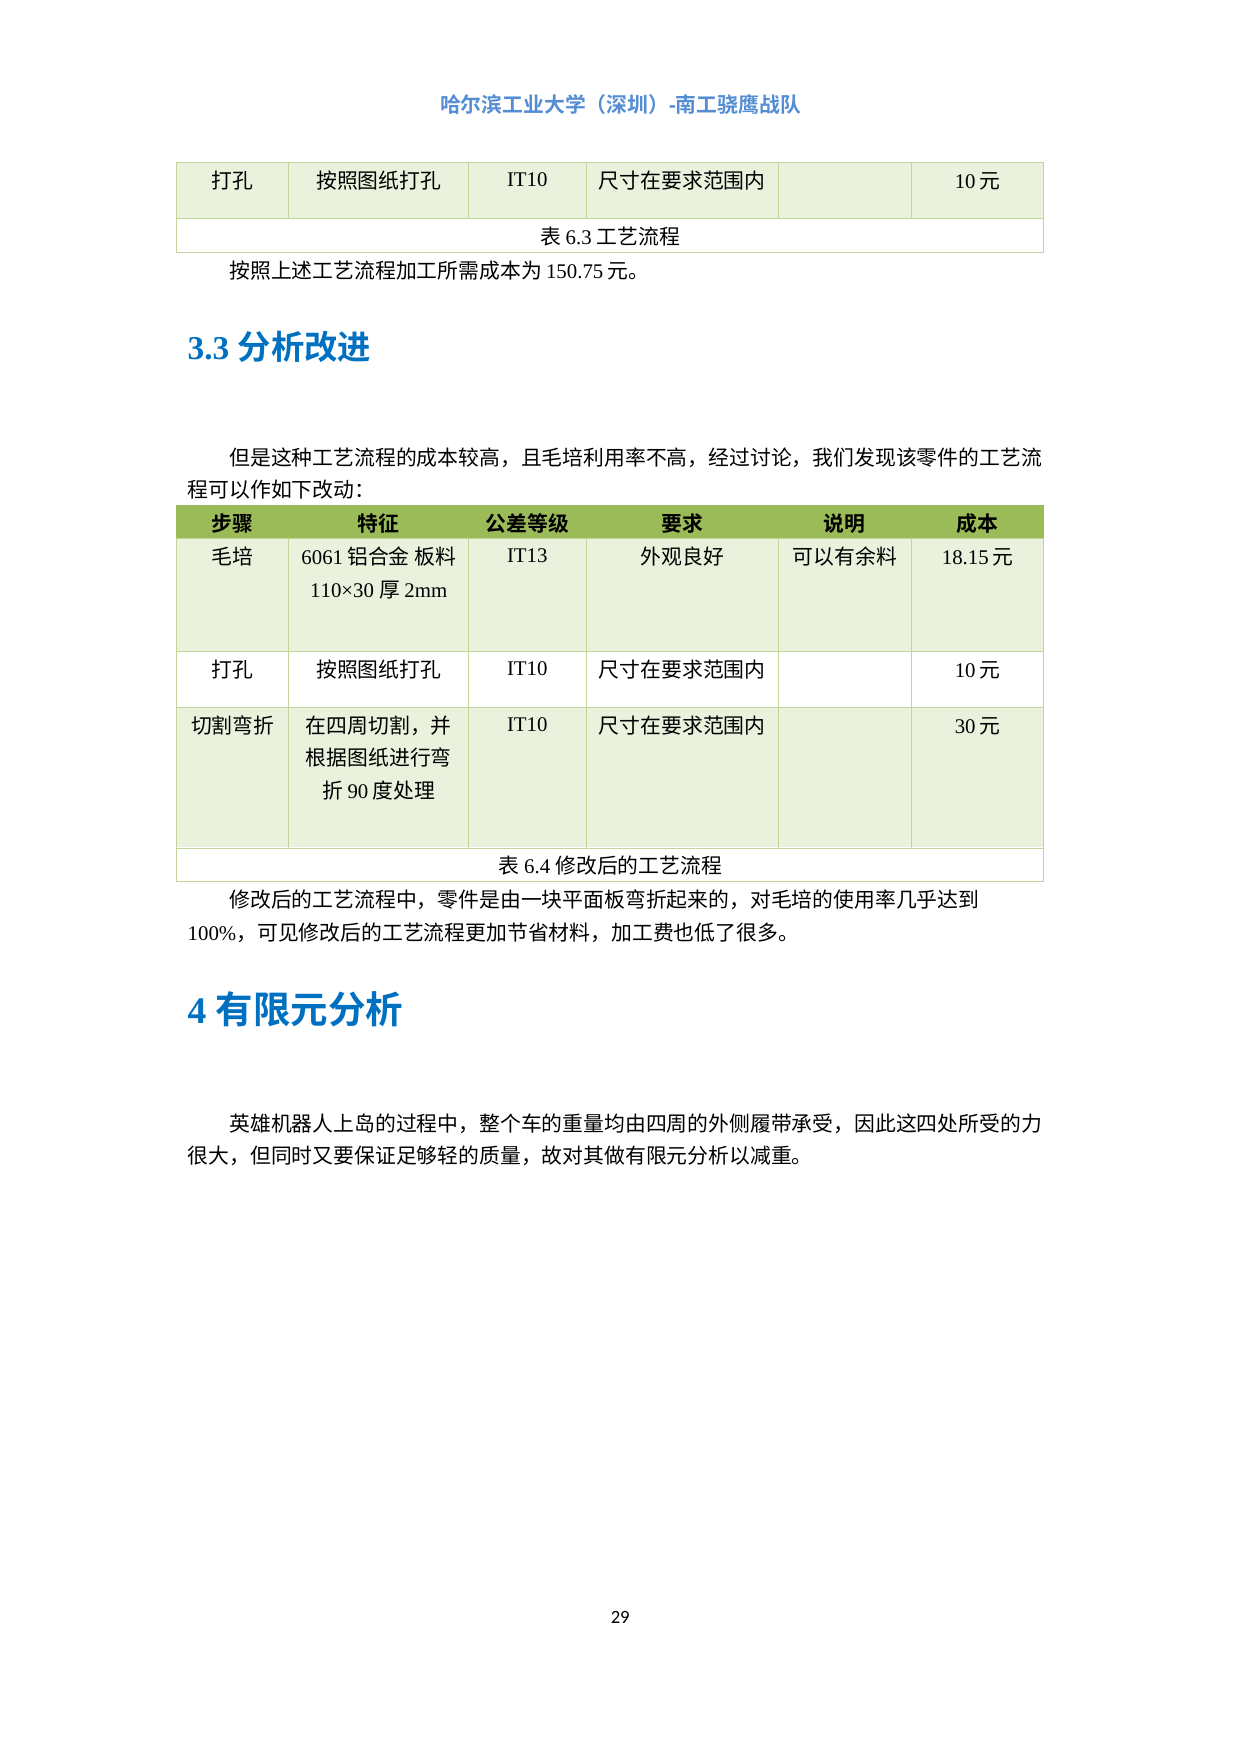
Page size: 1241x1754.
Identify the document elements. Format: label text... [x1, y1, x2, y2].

table_cell 尺寸在要求范围内 [587, 163, 778, 218]
table_cell 打孔 [177, 163, 288, 218]
subtitle 3.3 分析改进 [187, 312, 1053, 377]
table_cell 外观良好 [587, 539, 778, 651]
table_cell 10元 [912, 163, 1043, 218]
table_cell 毛培 [177, 539, 288, 651]
table_header 特征 [289, 506, 468, 538]
text 但是这种工艺流程的成本较高，且毛培利用率不高，经过讨论，我们发现该零件的工艺流程可以作如下改动： [187, 439, 1053, 504]
text 英雄机器人上岛的过程中，整个车的重量均由四周的外侧履带承受，因此这四处所受的力很大，但同时又要保证足够轻的质量，故对其做有限元分析以减重。 [187, 1106, 1053, 1171]
table_cell 表 6.4 修改后的工艺流程 [177, 849, 1043, 881]
table_header 说明 [779, 506, 911, 538]
table_cell 尺寸在要求范围内 [587, 652, 778, 707]
text 按照上述工艺流程加工所需成本为150.75元。 [187, 253, 1053, 285]
table_cell IT10 [469, 708, 586, 847]
table_cell 表6.3 工艺流程 [177, 219, 1043, 252]
table_cell 18.15元 [912, 539, 1043, 651]
table_header 公差等级 [469, 506, 586, 538]
table_header 步骤 [177, 506, 288, 538]
table_cell IT10 [469, 652, 586, 707]
table_cell 按照图纸打孔 [289, 652, 468, 707]
table_cell 在四周切割，并根据图纸进行弯折90度处理 [289, 708, 468, 847]
table_cell IT13 [469, 539, 586, 651]
table_header 成本 [912, 506, 1043, 538]
table_cell 30元 [912, 708, 1043, 847]
table_cell 10元 [912, 652, 1043, 707]
table_cell 打孔 [177, 652, 288, 707]
table_header 要求 [587, 506, 778, 538]
table_cell 尺寸在要求范围内 [587, 708, 778, 847]
table_cell [779, 708, 911, 847]
table_cell 按照图纸打孔 [289, 163, 468, 218]
text 修改后的工艺流程中，零件是由一块平面板弯折起来的，对毛培的使用率几乎达到100%，可见修改后的工艺流程更加节省材料，加工费也低了很多。 [187, 882, 1053, 947]
table_cell 切割弯折 [177, 708, 288, 847]
table_cell IT10 [469, 163, 586, 218]
table_cell [779, 652, 911, 707]
subtitle 4 有限元分析 [187, 974, 1053, 1039]
table_cell [779, 163, 911, 218]
table_cell 可以有余料 [779, 539, 911, 651]
table_cell 6061铝合金 板料 110×30 厚2mm [289, 539, 468, 651]
